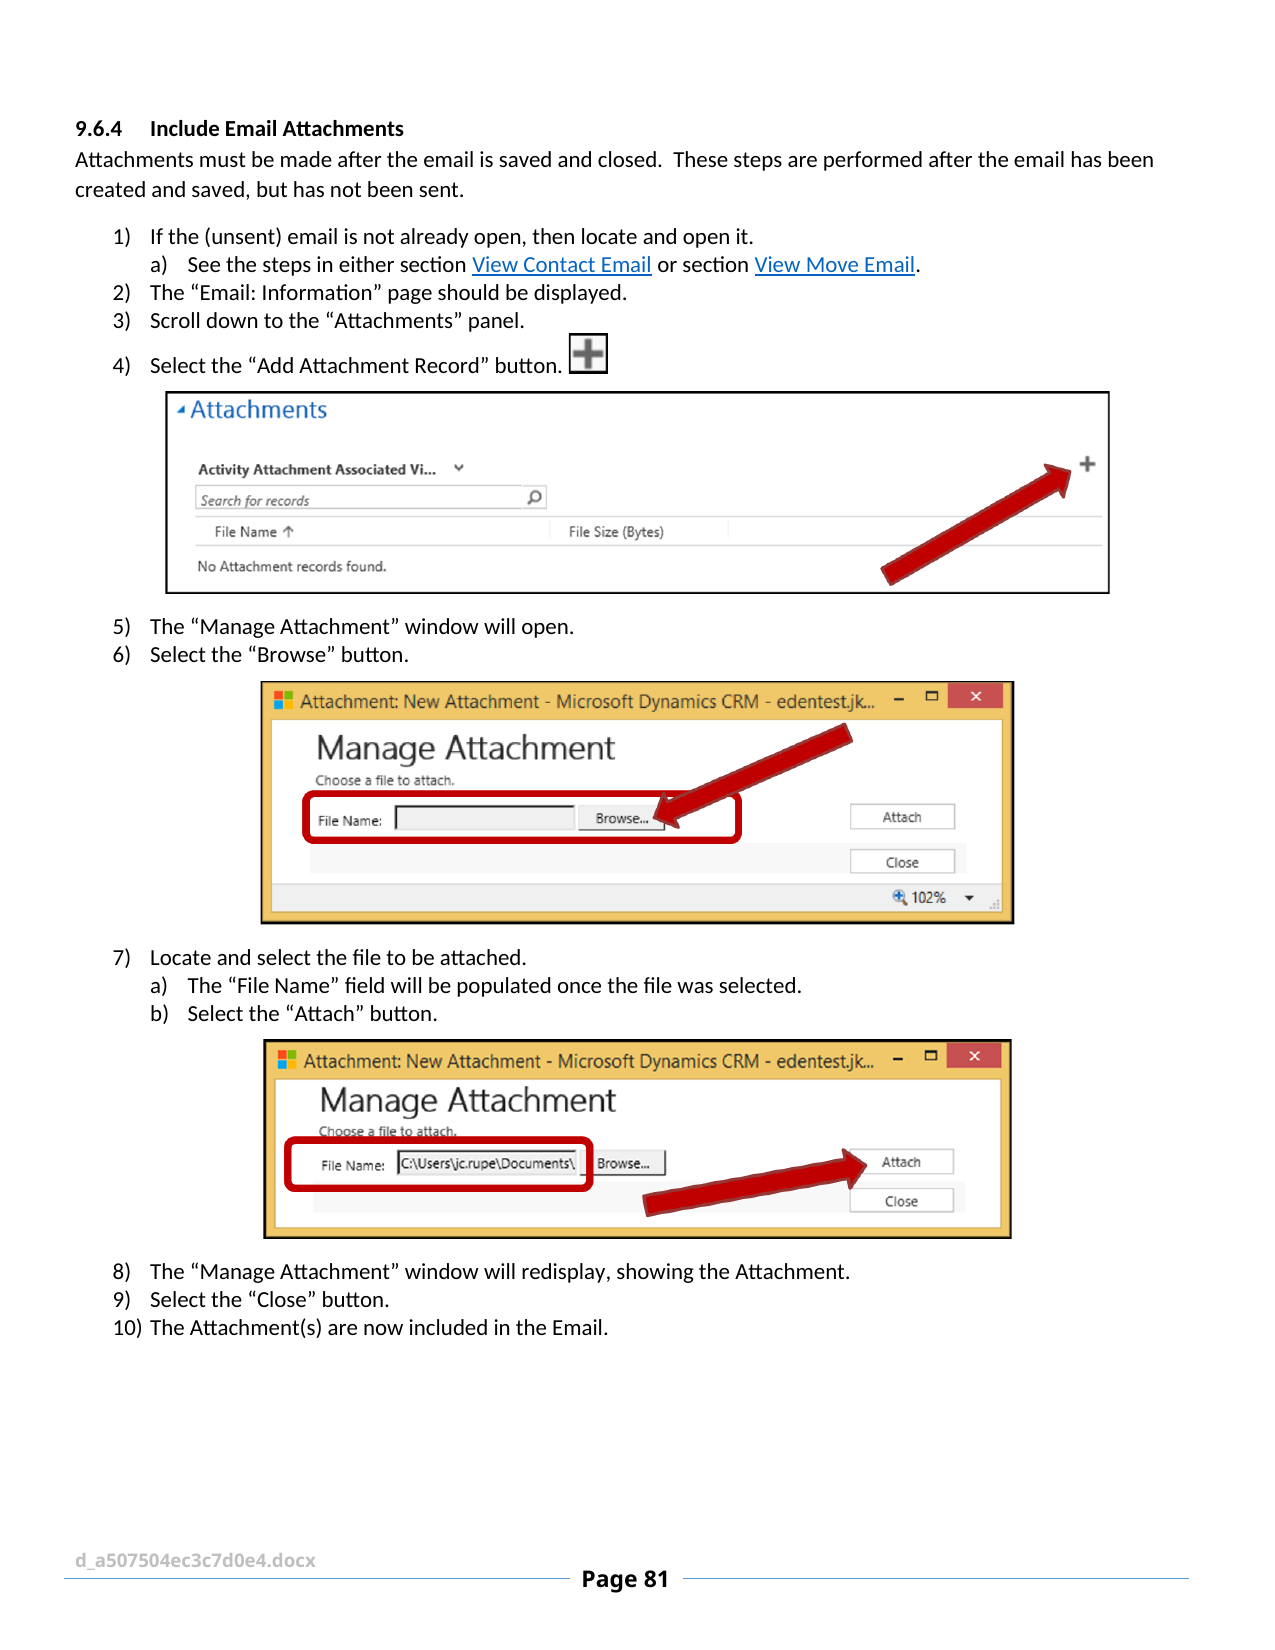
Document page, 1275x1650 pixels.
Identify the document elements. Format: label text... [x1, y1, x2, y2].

subtitle Include Email Attachments [75, 114, 1200, 143]
list Select the “Attach” button. [150, 999, 1200, 1027]
list Scroll down to the “Attachments” panel. [112, 306, 1200, 334]
picture [165, 391, 1110, 594]
list The “File Name” field will be populated once the file was selected. [150, 971, 1200, 999]
text Attachments must be made after the email is saved and closed. These steps are performed after the email has been created and saved, but has not been sent. [75, 145, 1200, 203]
list The “Email: Information” page should be displayed. [112, 278, 1200, 306]
list See the steps in either section View Contact Email or section View Move Email. [150, 250, 1200, 278]
picture [263, 1039, 1012, 1239]
list The “Manage Attachment” window will open. [112, 612, 1200, 640]
list If the (unsent) email is not already open, then locate and open it. [112, 222, 1200, 250]
list The Attachment(s) are now included in the Email. [112, 1313, 1200, 1341]
list Select the “Browse” button. [112, 640, 1200, 668]
picture [260, 681, 1015, 925]
list Select the “Add Attachment Record” button. [112, 334, 1200, 379]
picture [568, 333, 608, 374]
list The “Manage Attachment” window will redisplay, showing the Attachment. [112, 1257, 1200, 1285]
list Locate and select the file to be attached. [112, 943, 1200, 971]
list Select the “Close” button. [112, 1285, 1200, 1313]
